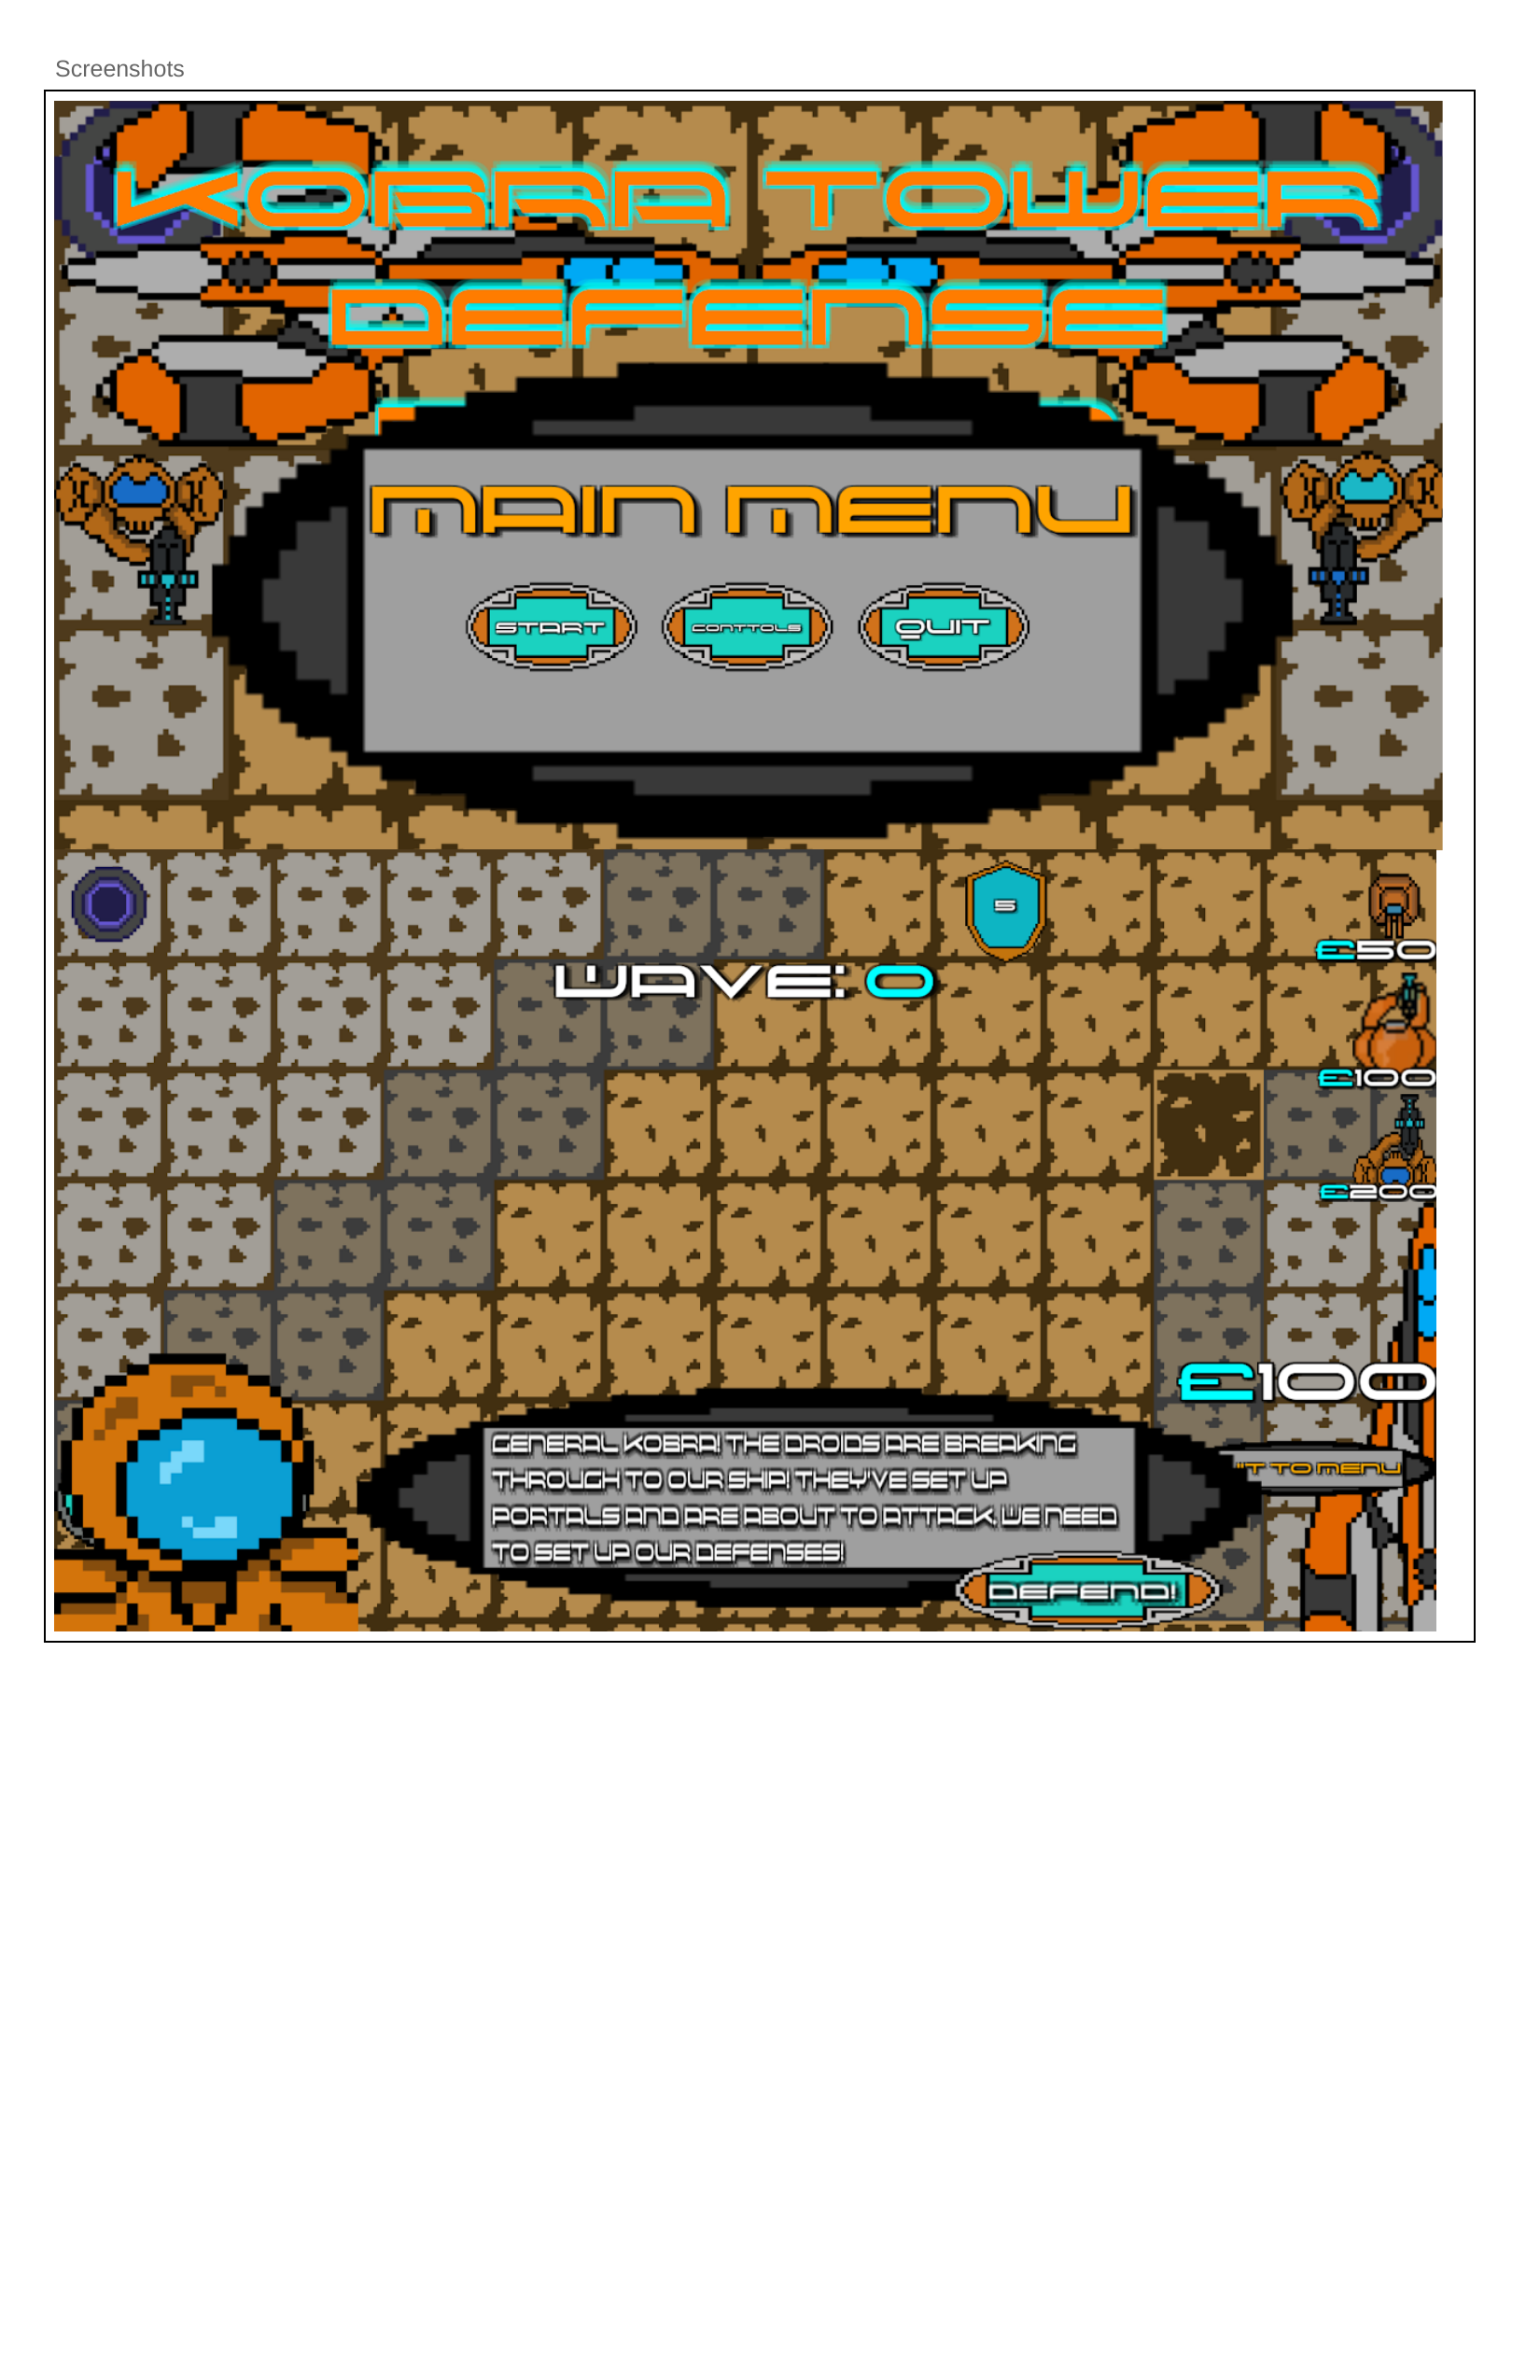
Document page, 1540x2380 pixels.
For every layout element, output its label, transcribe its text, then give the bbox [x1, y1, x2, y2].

subtitle Screenshots [55, 55, 1485, 82]
table_header [46, 91, 1474, 1641]
picture [54, 101, 1443, 1631]
